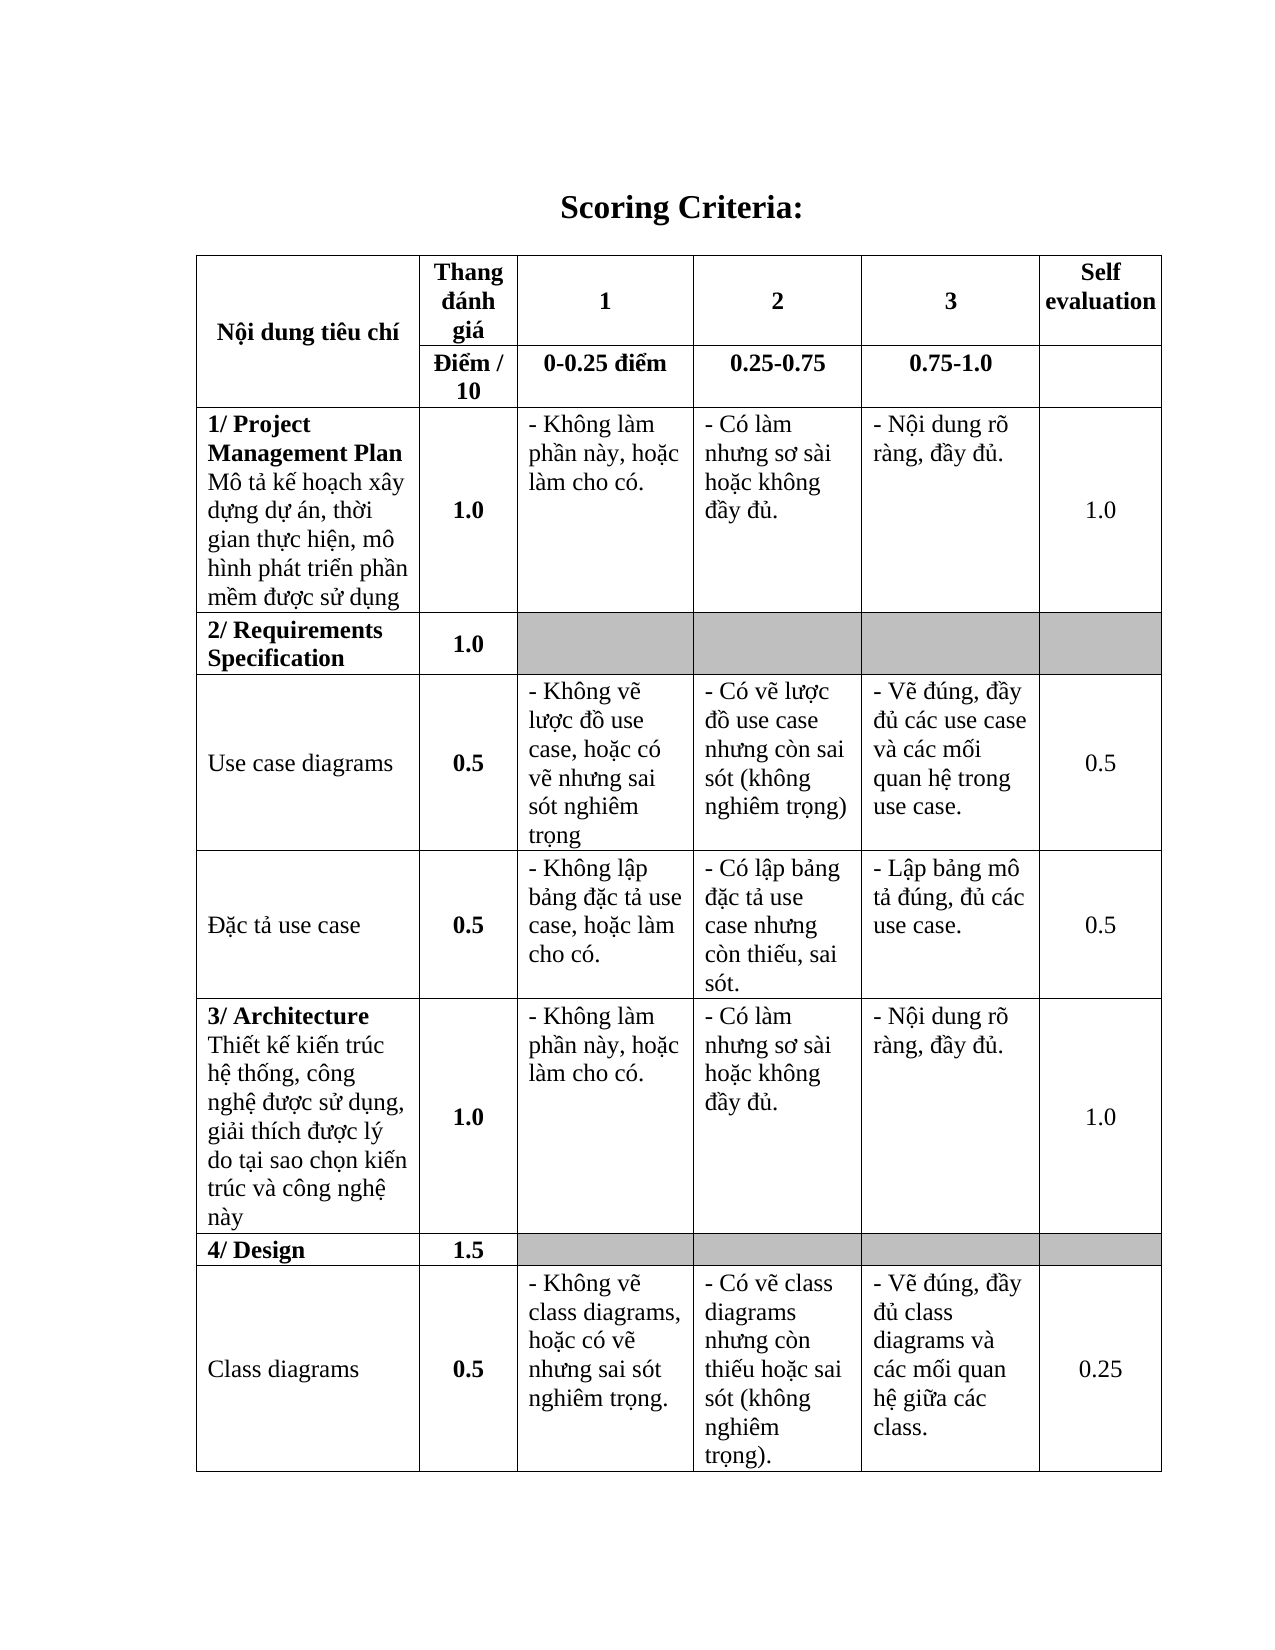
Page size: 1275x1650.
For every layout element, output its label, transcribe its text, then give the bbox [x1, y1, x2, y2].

table_cell - Không vẽ lược đồ use case, hoặc có vẽ nhưng sai sót nghiêm trọng [518, 675, 693, 850]
table_cell 1.0 [420, 408, 517, 612]
table_cell [518, 1234, 693, 1265]
table_cell 0.25-0.75 [694, 346, 861, 407]
table_cell - Có làm nhưng sơ sài hoặc không đầy đủ. [694, 999, 861, 1232]
table_cell Điểm /10 [420, 346, 517, 407]
table_header 3 [862, 256, 1039, 345]
table_cell [862, 613, 1039, 674]
table_header 2 [694, 256, 861, 345]
table_cell 0.5 [420, 851, 517, 998]
table_cell [1040, 613, 1161, 674]
table_cell - Không lập bảng đặc tả use case, hoặc làm cho có. [518, 851, 693, 998]
table_cell - Không làm phần này, hoặc làm cho có. [518, 408, 693, 612]
table_cell [1040, 346, 1161, 407]
table_cell 2/ Requirements Specification [197, 613, 419, 674]
table_cell - Vẽ đúng, đầy đủ các use case và các mối quan hệ trong use case. [862, 675, 1039, 850]
table_cell 0.5 [420, 1266, 517, 1471]
table_cell - Nội dung rõ ràng, đầy đủ. [862, 999, 1039, 1232]
table_cell [862, 1234, 1039, 1265]
table_cell 3/ Architecture Thiết kế kiến trúc hệ thống, công nghệ được sử dụng, giải thích được lý do tại sao chọn kiến trúc và công nghệ này [197, 999, 419, 1232]
table_cell [1040, 1234, 1161, 1265]
table_cell 0.5 [1040, 675, 1161, 850]
table_cell 1.0 [1040, 999, 1161, 1232]
table_cell [518, 613, 693, 674]
table_cell 1.5 [420, 1234, 517, 1265]
table_cell Use case diagrams [197, 675, 419, 850]
table_cell - Không làm phần này, hoặc làm cho có. [518, 999, 693, 1232]
table_header Nội dung tiêu chí [197, 256, 419, 407]
table_cell [694, 613, 861, 674]
table_cell - Không vẽ class diagrams, hoặc có vẽ nhưng sai sót nghiêm trọng. [518, 1266, 693, 1471]
table_cell 0.25 [1040, 1266, 1161, 1471]
table_header Thang đánh giá [420, 256, 517, 345]
table_cell 4/ Design [197, 1234, 419, 1265]
table_cell Class diagrams [197, 1266, 419, 1471]
table_cell 0.75-1.0 [862, 346, 1039, 407]
table_cell - Có lập bảng đặc tả use case nhưng còn thiếu, sai sót. [694, 851, 861, 998]
subtitle Scoring Criteria: [207, 187, 1157, 226]
table_cell - Có vẽ class diagrams nhưng còn thiếu hoặc sai sót (không nghiêm trọng). [694, 1266, 861, 1471]
table_header Self evaluation [1040, 256, 1161, 345]
table_cell 0.5 [420, 675, 517, 850]
table_cell 1.0 [1040, 408, 1161, 612]
table_cell - Nội dung rõ ràng, đầy đủ. [862, 408, 1039, 612]
table_cell - Vẽ đúng, đầy đủ class diagrams và các mối quan hệ giữa các class. [862, 1266, 1039, 1471]
table_cell 1.0 [420, 999, 517, 1232]
table_cell - Có vẽ lược đồ use case nhưng còn sai sót (không nghiêm trọng) [694, 675, 861, 850]
table_cell 1.0 [420, 613, 517, 674]
table_cell - Có làm nhưng sơ sài hoặc không đầy đủ. [694, 408, 861, 612]
table_cell Đặc tả use case [197, 851, 419, 998]
table_cell 0-0.25 điểm [518, 346, 693, 407]
table_cell - Lập bảng mô tả đúng, đủ các use case. [862, 851, 1039, 998]
table_cell [694, 1234, 861, 1265]
table_header 1 [518, 256, 693, 345]
table_cell 0.5 [1040, 851, 1161, 998]
table_cell 1/ Project Management Plan Mô tả kế hoạch xây dựng dự án, thời gian thực hiện, mô hình phát triển phần mềm được sử dụng [197, 408, 419, 612]
